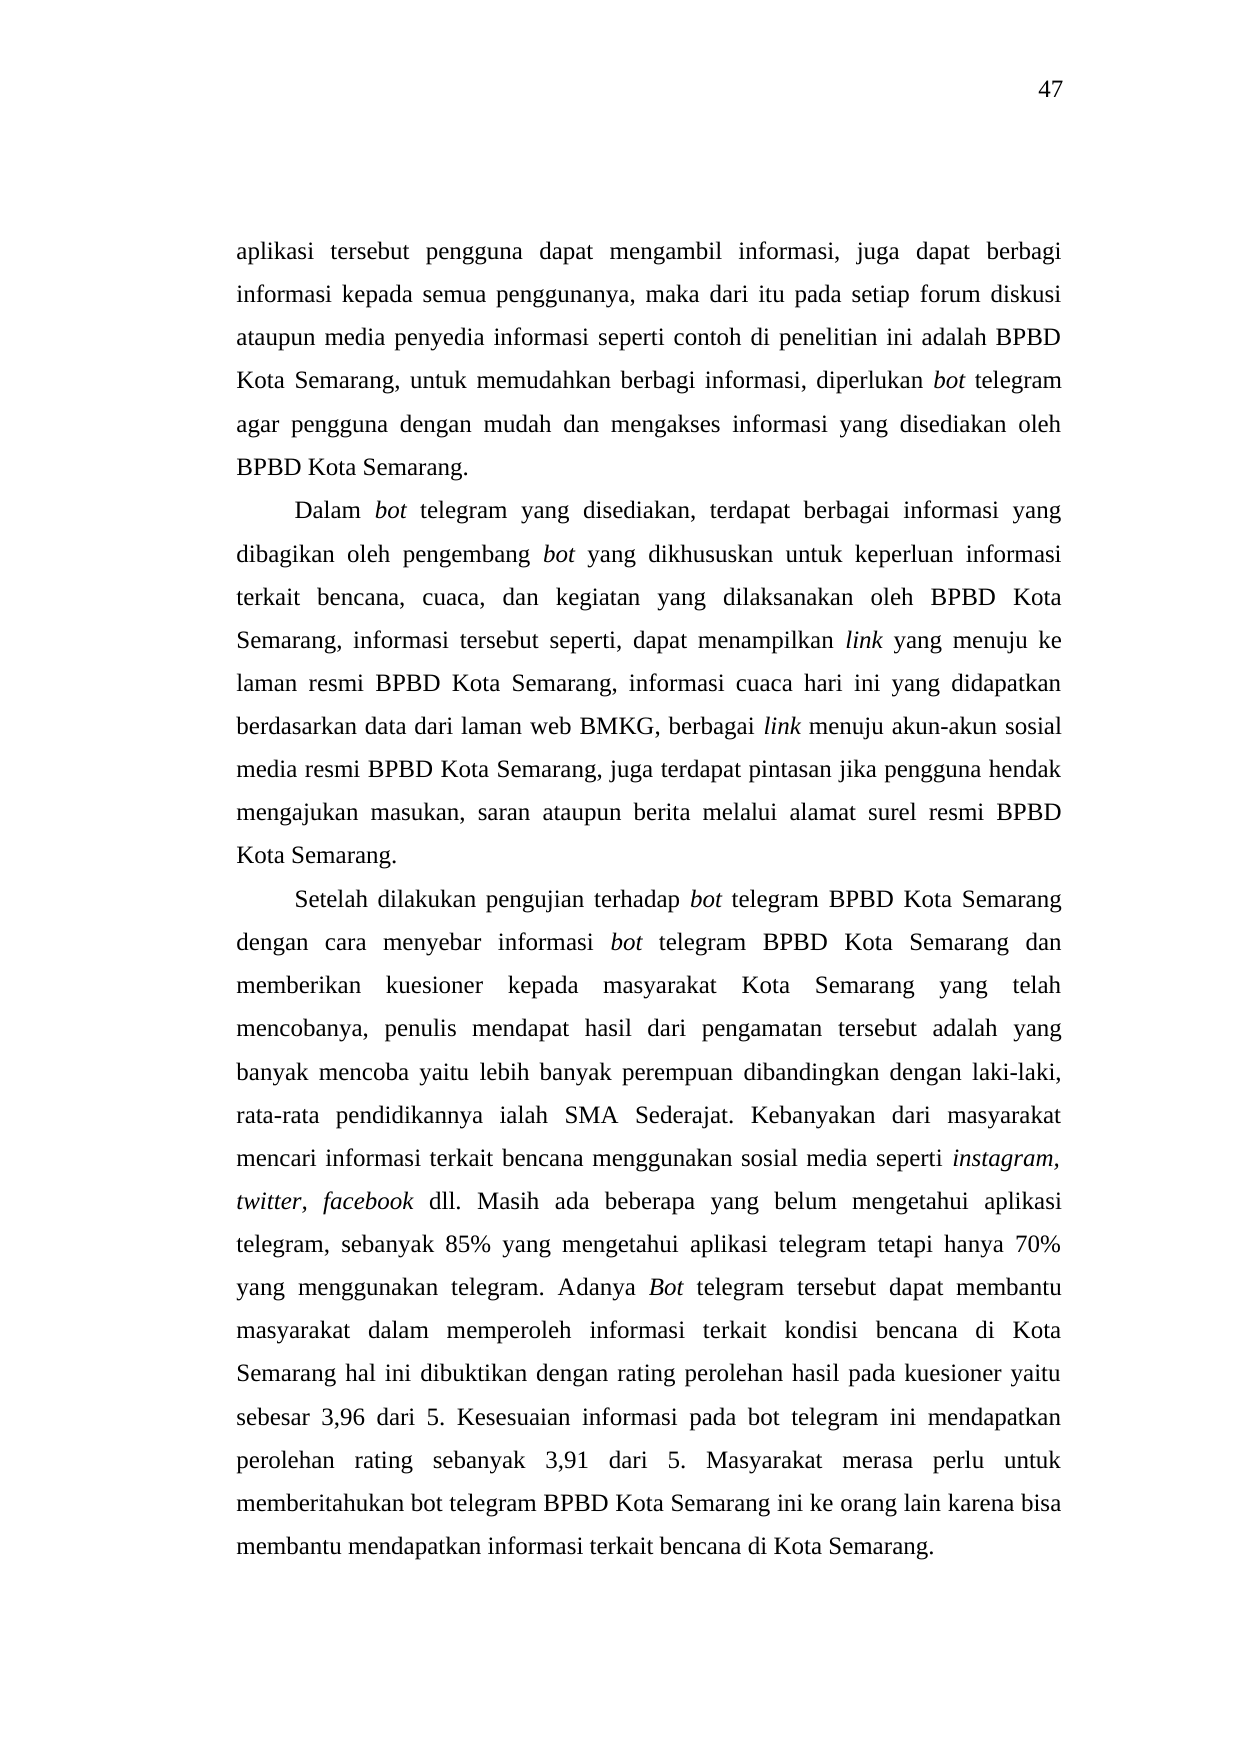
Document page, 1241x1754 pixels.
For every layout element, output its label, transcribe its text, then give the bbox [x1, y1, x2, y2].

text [236, 236, 1062, 481]
text Dalam bot telegram yang disediakan, terdapat berbagai informasi yang dibagikan oleh pengembang bot yang dikhususkan untuk keperluan informasi terkait bencana, cuaca, dan kegiatan yang dilaksanakan oleh BPBD Kota Semarang, informasi tersebut seperti, dapat menampilkan link yang menuju ke laman resmi BPBD Kota Semarang, informasi cuaca hari ini yang didapatkan berdasarkan data dari laman web BMKG, berbagai link menuju akun-akun sosial media resmi BPBD Kota Semarang, juga terdapat pintasan jika pengguna hendak mengajukan masukan, saran ataupun berita melalui alamat surel resmi BPBD Kota Semarang. [236, 496, 1062, 869]
text Setelah dilakukan pengujian terhadap bot telegram BPBD Kota Semarang dengan cara menyebar informasi bot telegram BPBD Kota Semarang dan memberikan kuesioner kepada masyarakat Kota Semarang yang telah mencobanya, penulis mendapat hasil dari pengamatan tersebut adalah yang banyak mencoba yaitu lebih banyak perempuan dibandingkan dengan laki-laki, rata-rata pendidikannya ialah SMA Sederajat. Kebanyakan dari masyarakat mencari informasi terkait bencana menggunakan sosial media seperti instagram, twitter, facebook dll. Masih ada beberapa yang belum mengetahui aplikasi telegram, sebanyak 85% yang mengetahui aplikasi telegram tetapi hanya 70% yang menggunakan telegram. Adanya Bot telegram tersebut dapat membantu masyarakat dalam memperoleh informasi terkait kondisi bencana di Kota Semarang hal ini dibuktikan dengan rating perolehan hasil pada kuesioner yaitu sebesar 3,96 dari 5. Kesesuaian informasi pada bot telegram ini mendapatkan perolehan rating sebanyak 3,91 dari 5. Masyarakat merasa perlu untuk memberitahukan bot telegram BPBD Kota Semarang ini ke orang lain karena bisa membantu mendapatkan informasi terkait bencana di Kota Semarang. [236, 884, 1062, 1560]
